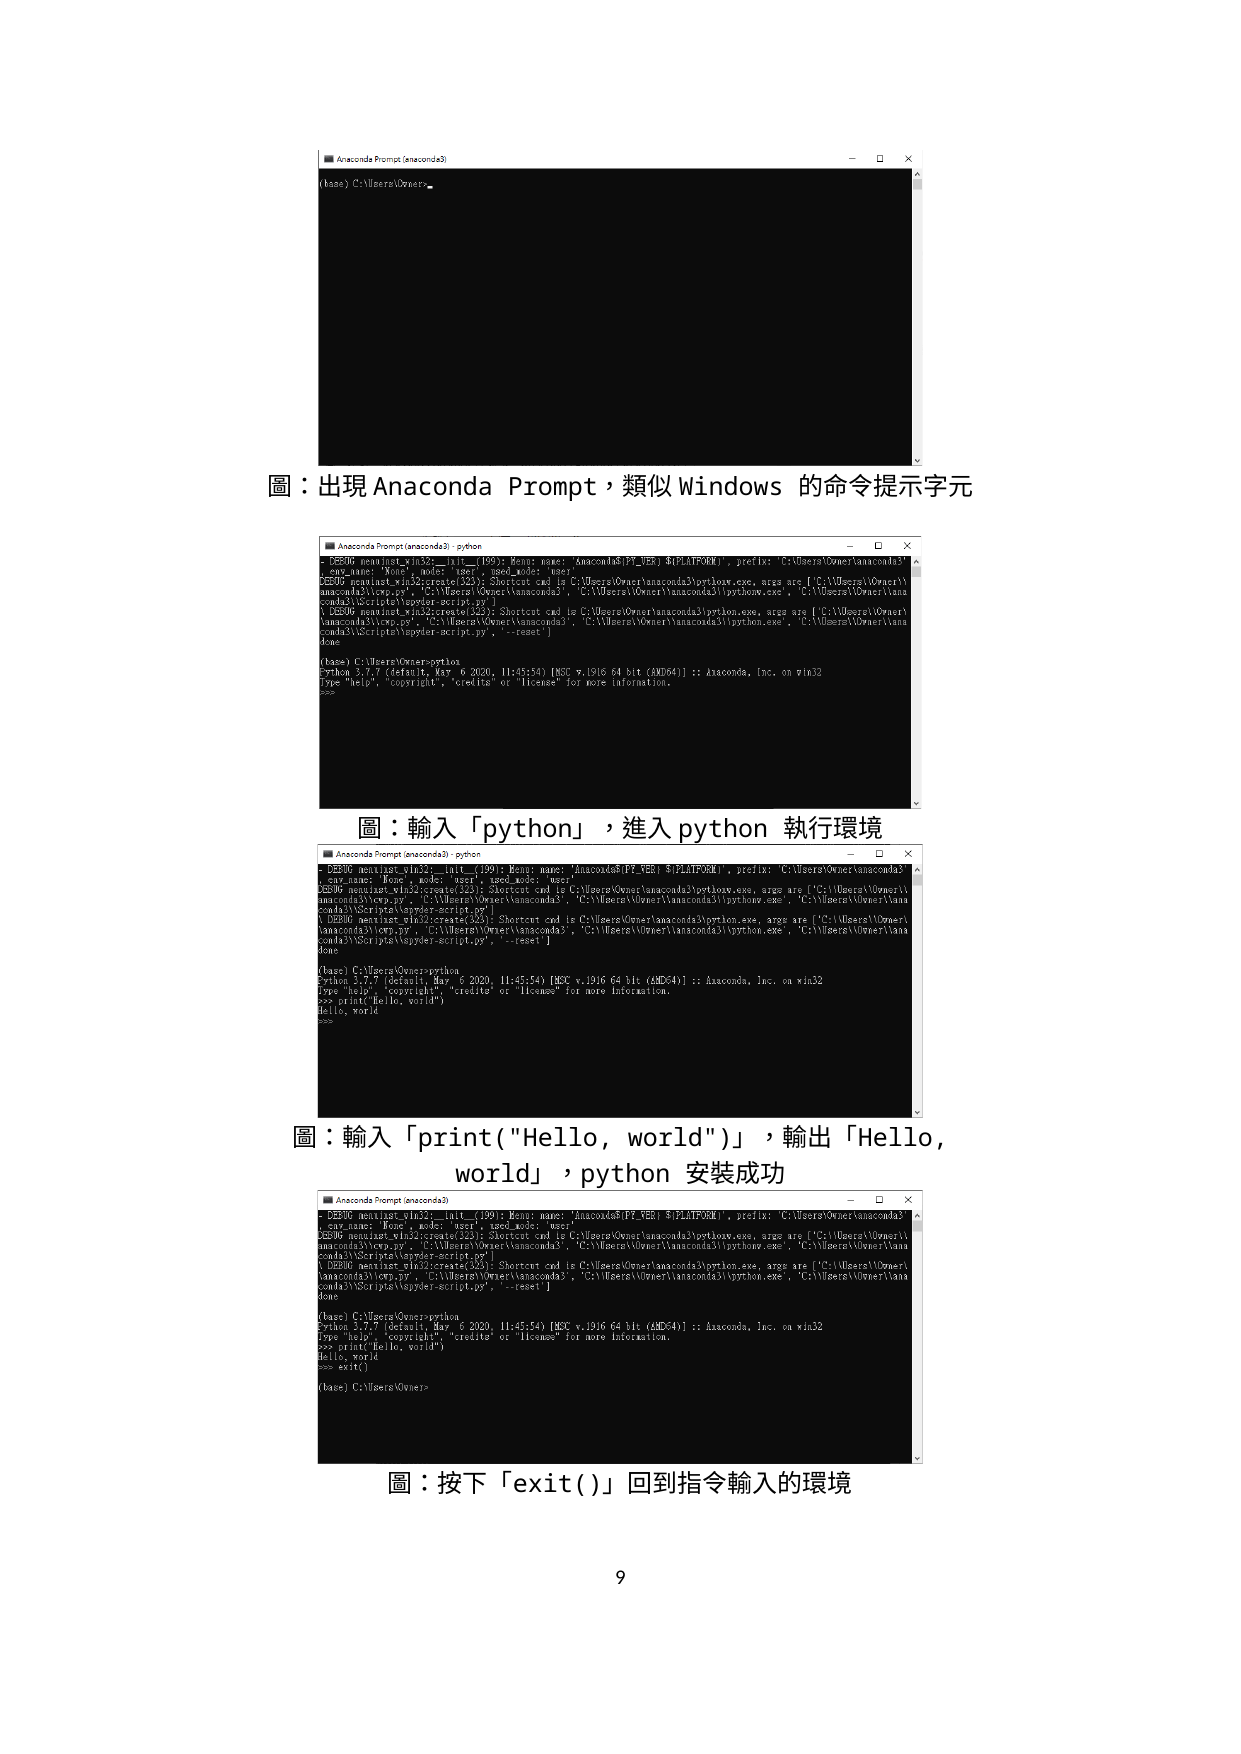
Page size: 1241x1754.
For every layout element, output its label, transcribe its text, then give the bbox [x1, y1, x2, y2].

picture [317, 1190, 923, 1464]
picture [317, 844, 923, 1118]
text 圖：出現 Anaconda Prompt，類似 Windows 的命令提示字元 [187, 466, 1053, 502]
text 圖：輸入「print("Hello, world")」，輸出「Hello, world」，python 安裝成功 [187, 1118, 1053, 1190]
picture [319, 536, 922, 809]
text 圖：輸入「python」，進入 python 執行環境 [187, 808, 1053, 844]
picture [318, 150, 923, 466]
text 圖：按下「exit()」回到指令輸入的環境 [187, 1463, 1053, 1500]
